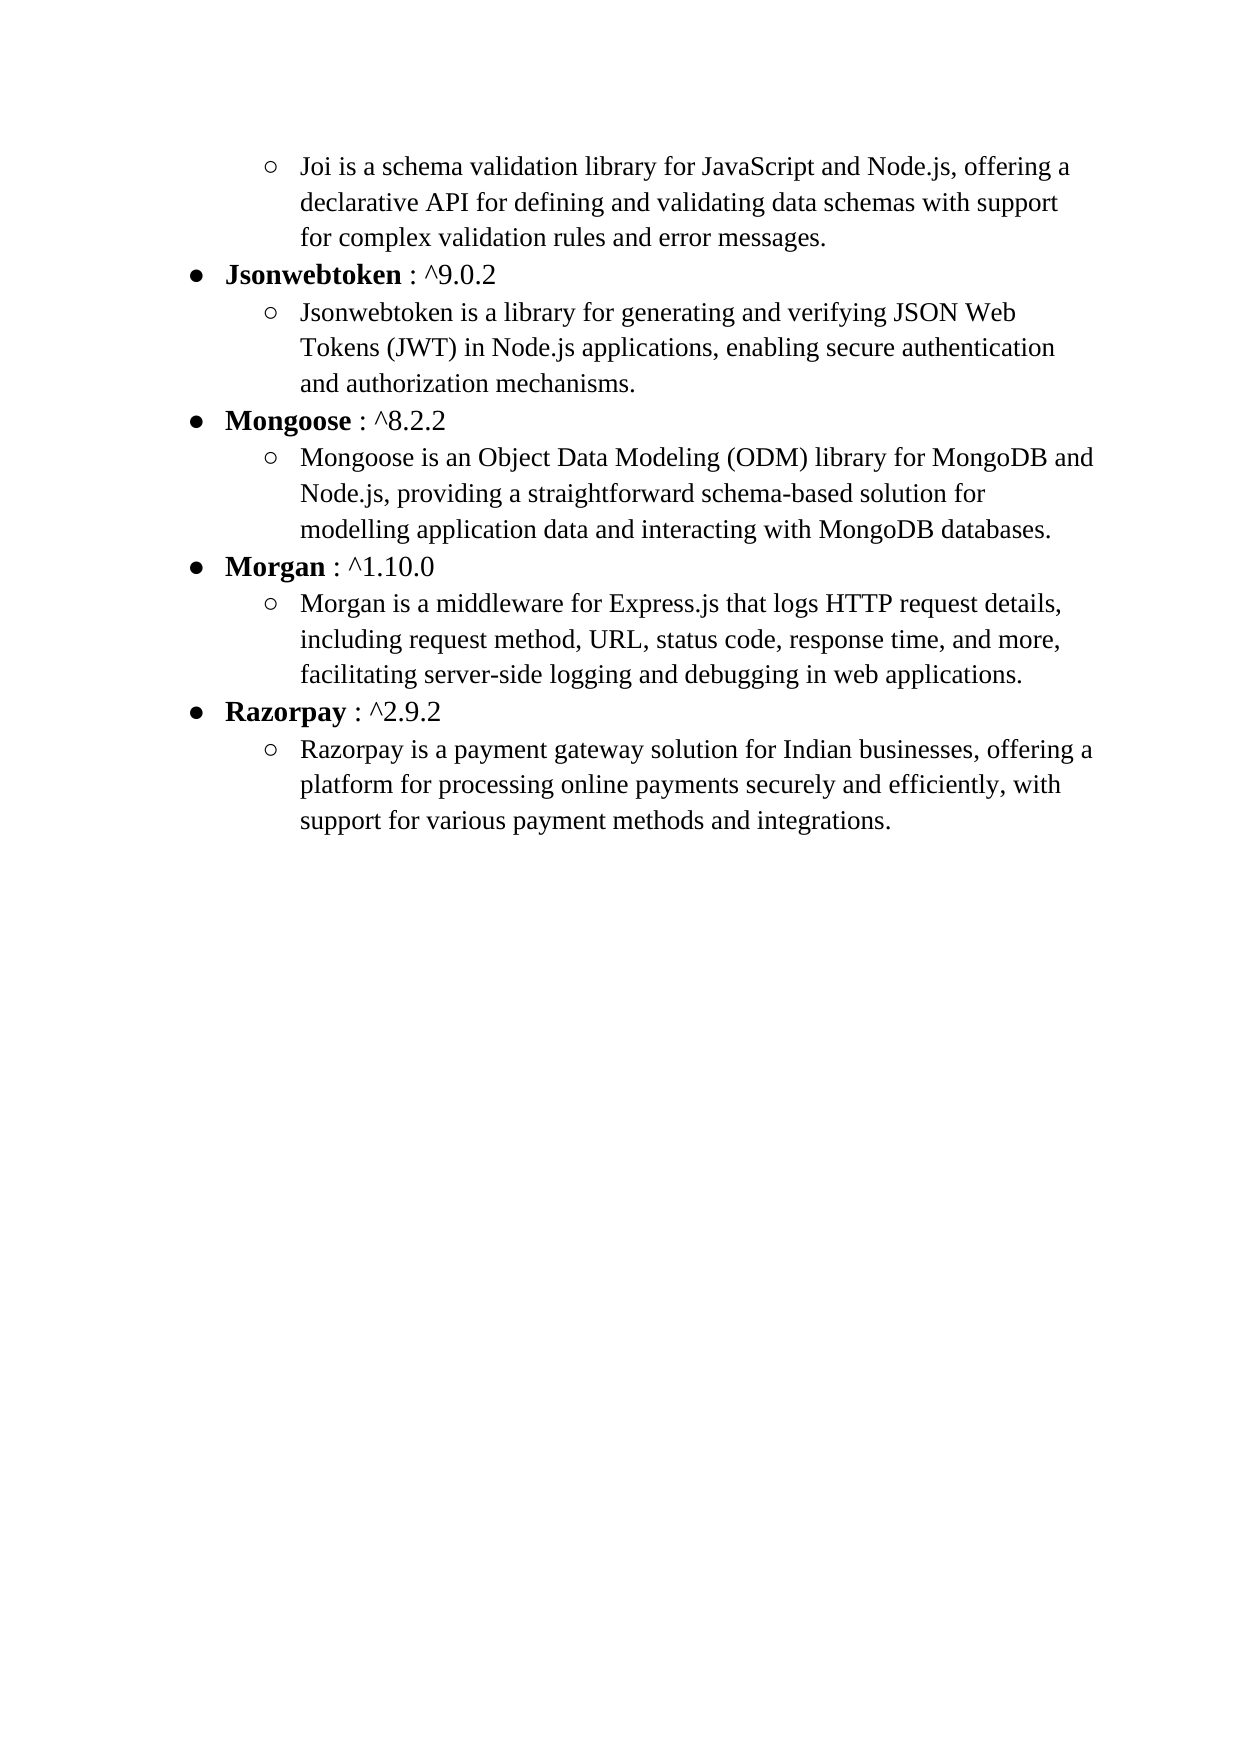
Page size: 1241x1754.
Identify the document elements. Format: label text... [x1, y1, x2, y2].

list Mongoose : ^8.2.2 [187, 403, 1096, 436]
list Morgan is a middleware for Express.js that logs HTTP request details, including request method, URL, status code, response time, and more, facilitating server-side logging and debugging in web applications. [262, 587, 1096, 690]
list Jsonwebtoken is a library for generating and verifying JSON Web Tokens (JWT) in Node.js applications, enabling secure authentication and authorization mechanisms. [262, 296, 1096, 398]
list Razorpay : ^2.9.2 [187, 694, 1096, 728]
list Mongoose is an Object Data Modeling (ODM) library for MongoDB and Node.js, providing a straightforward schema-based solution for modelling application data and interacting with MongoDB databases. [262, 441, 1096, 544]
list Jsonwebtoken : ^9.0.2 [187, 257, 1096, 291]
list Morgan : ^1.10.0 [187, 549, 1096, 582]
list Joi is a schema validation library for JavaScript and Node.js, offering a declarative API for defining and validating data schemas with support for complex validation rules and error messages. [262, 150, 1096, 253]
list Razorpay is a payment gateway solution for Indian businesses, offering a platform for processing online payments securely and efficiently, with support for various payment methods and integrations. [262, 733, 1096, 836]
